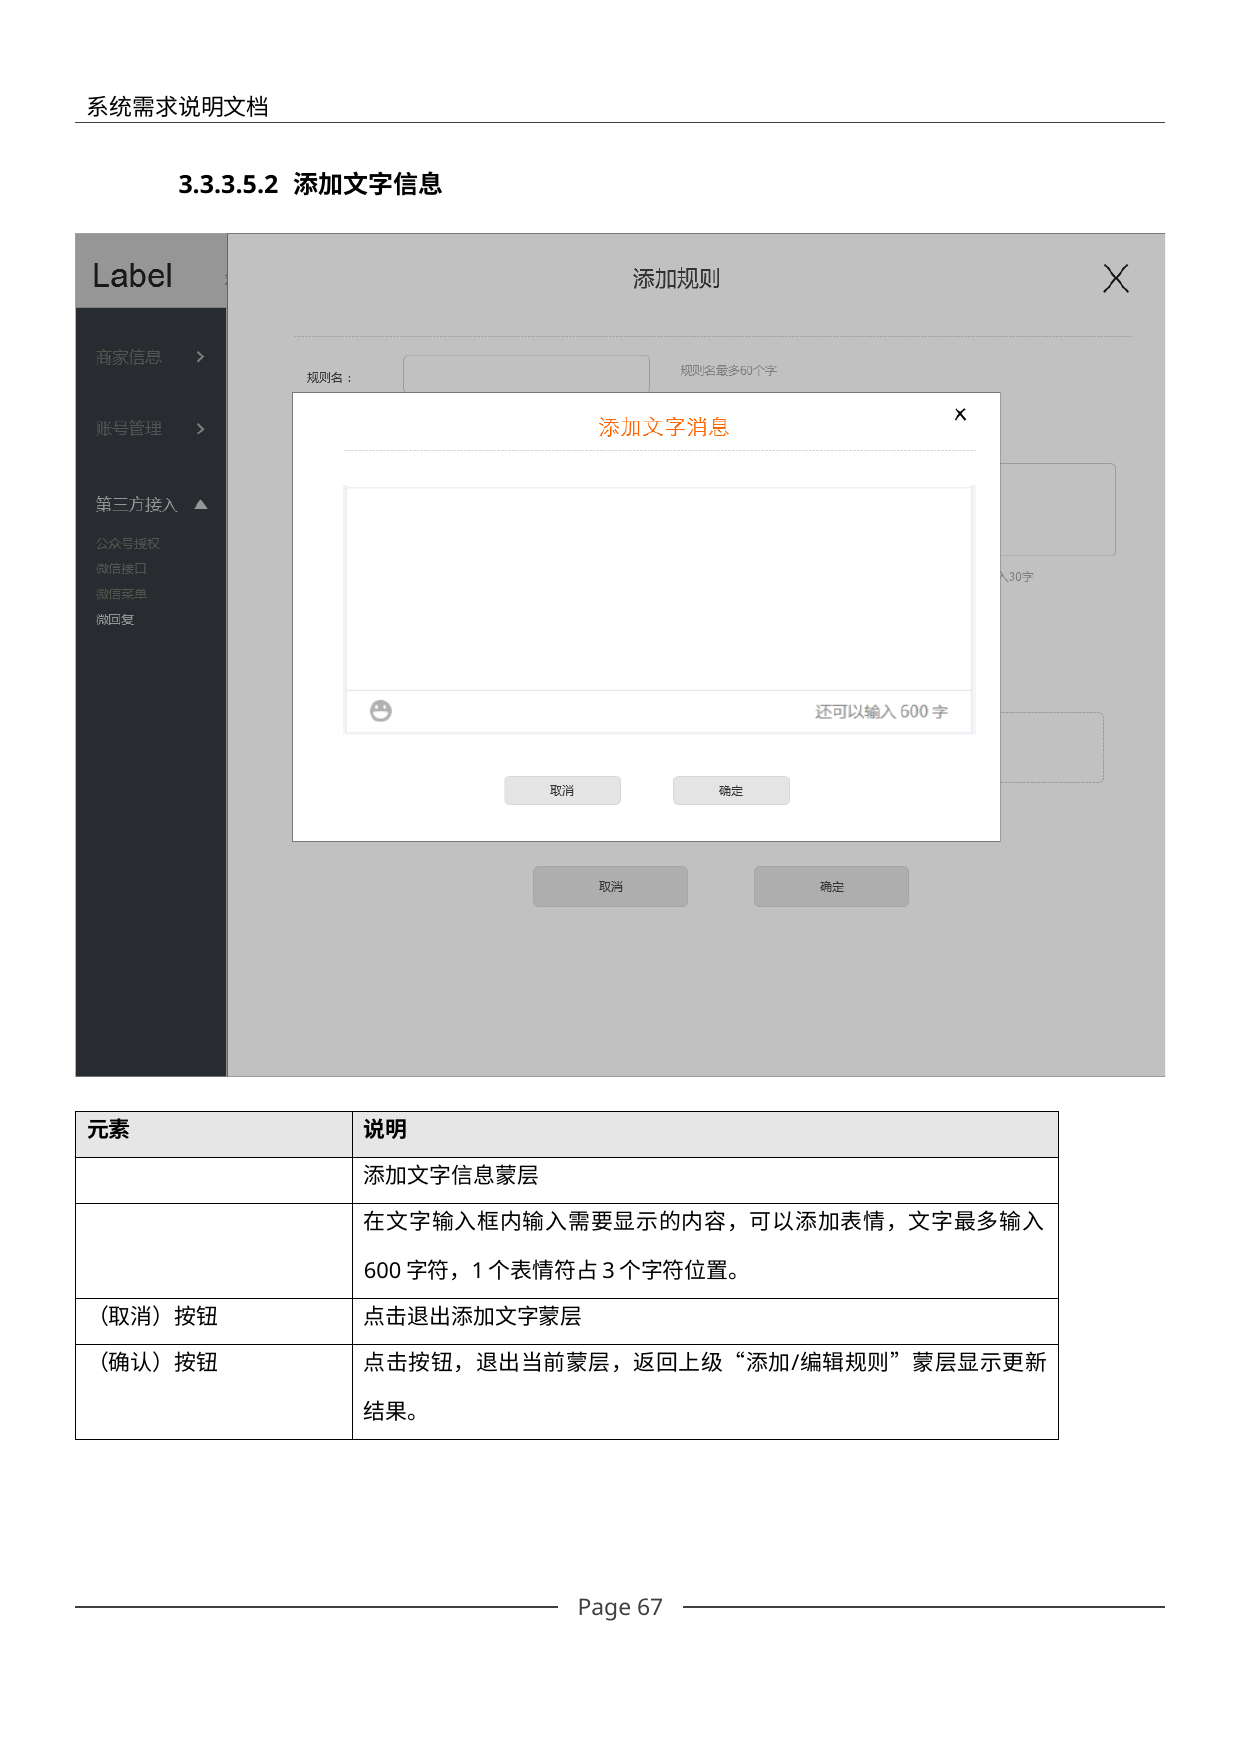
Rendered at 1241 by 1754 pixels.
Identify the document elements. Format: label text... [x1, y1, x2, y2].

table_cell （取消）按钮 [76, 1299, 352, 1344]
picture [75, 233, 1166, 1077]
table_cell 点击按钮，退出当前蒙层，返回上级“添加/编辑规则”蒙层显示更新结果。 [353, 1345, 1058, 1438]
table_header 元素 [76, 1112, 352, 1157]
table_cell [76, 1204, 352, 1298]
table_cell （确认）按钮 [76, 1345, 352, 1438]
table_cell 添加文字信息蒙层 [353, 1158, 1058, 1203]
table_cell 点击退出添加文字蒙层 [353, 1299, 1058, 1344]
table_cell 在文字输入框内输入需要显示的内容，可以添加表情，文字最多输入600字符，1个表情符占3个字符位置。 [353, 1204, 1058, 1298]
table_cell [76, 1158, 352, 1203]
table_header 说明 [353, 1112, 1058, 1157]
subtitle 添加文字信息 [178, 150, 1165, 215]
